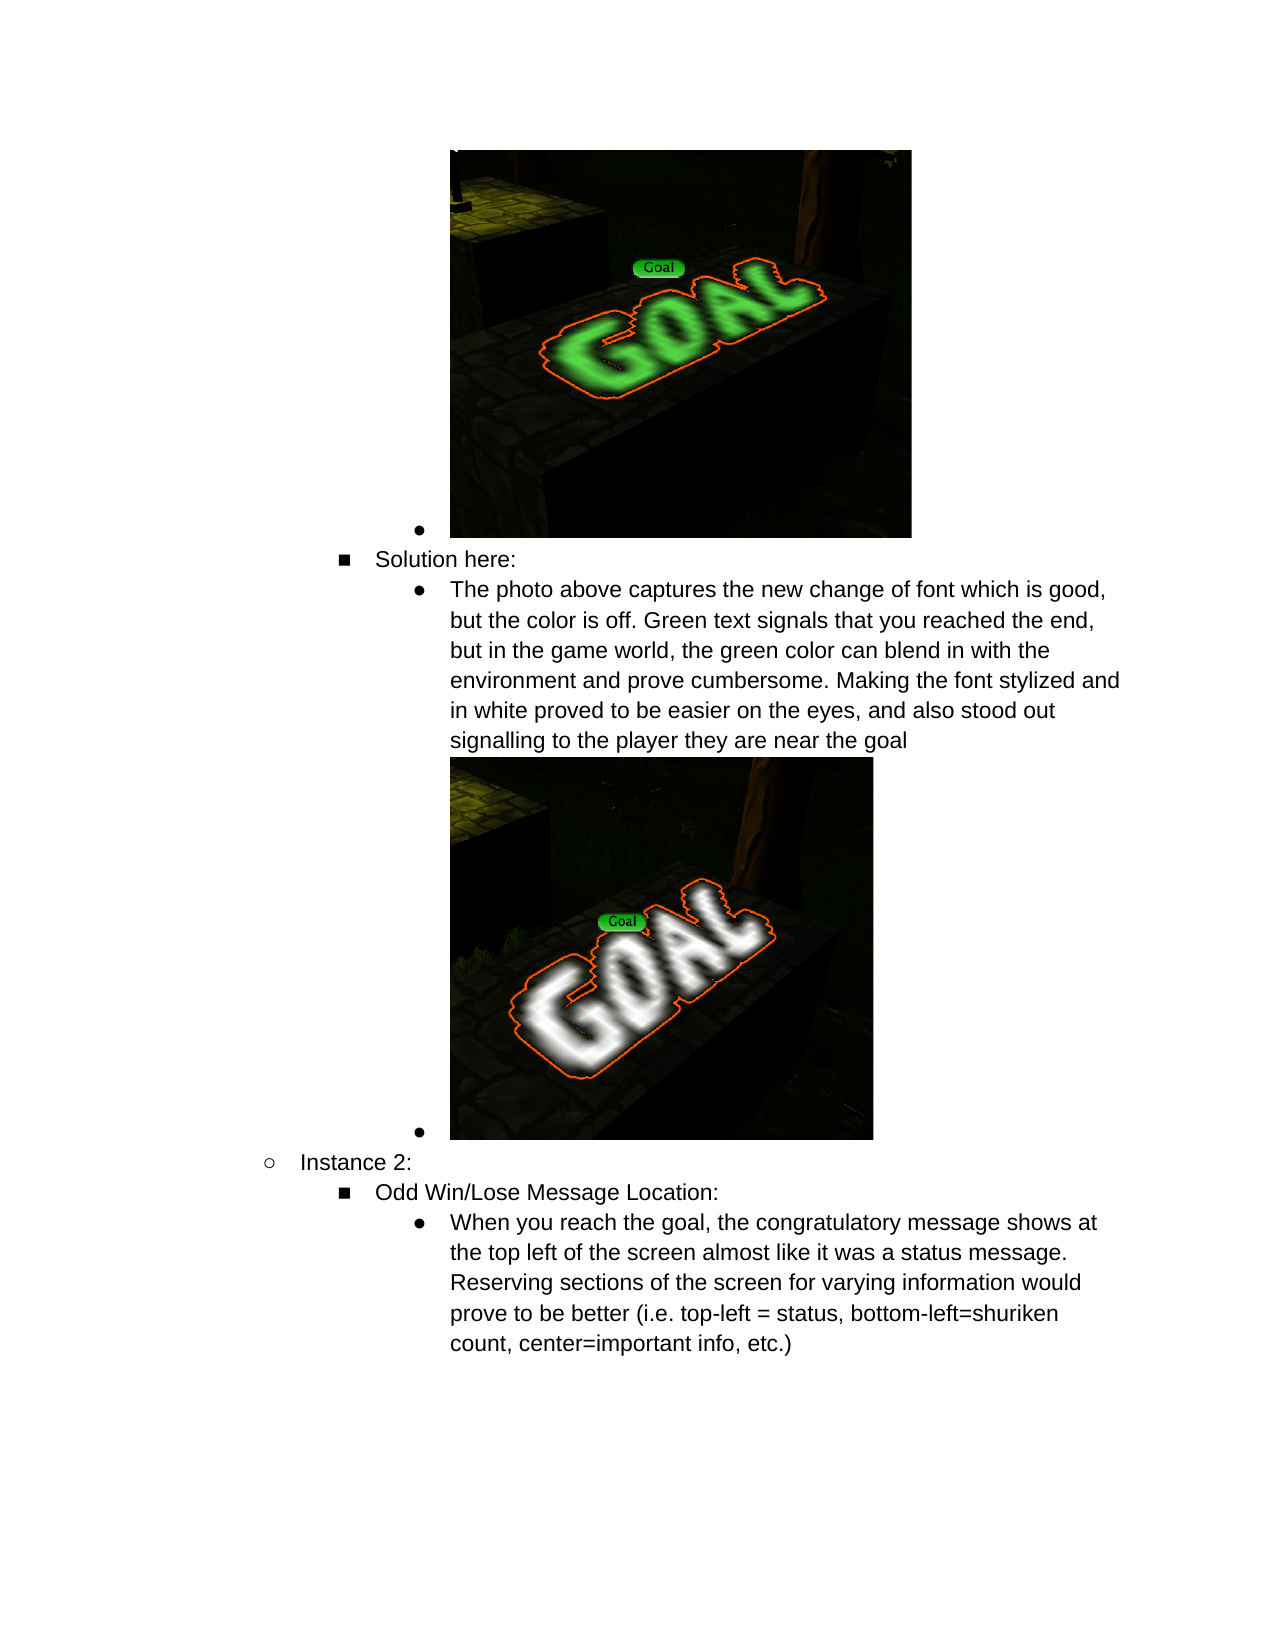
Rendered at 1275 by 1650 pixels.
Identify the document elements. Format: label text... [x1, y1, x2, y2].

list When you reach the goal, the congratulatory message shows at the top left of the screen almost like it was a status message. Reserving sections of the screen for varying information would prove to be better (i.e. top-left = status, bottom-left=shuriken count, center=important info, etc.) [412, 1209, 1125, 1356]
list Odd Win/Lose Message Location: [337, 1179, 1125, 1205]
list Instance 2: [262, 1148, 1125, 1175]
picture [450, 150, 912, 538]
list The photo above captures the new change of font which is good, but the color is off. Green text signals that you reached the end, but in the game world, the green color can blend in with the environment and prove cumbersome. Making the font stylized and in white proved to be easier on the eyes, and also stood out signalling to the player they are near the goal [412, 576, 1125, 754]
picture [450, 757, 874, 1140]
list Solution here: [337, 546, 1125, 573]
